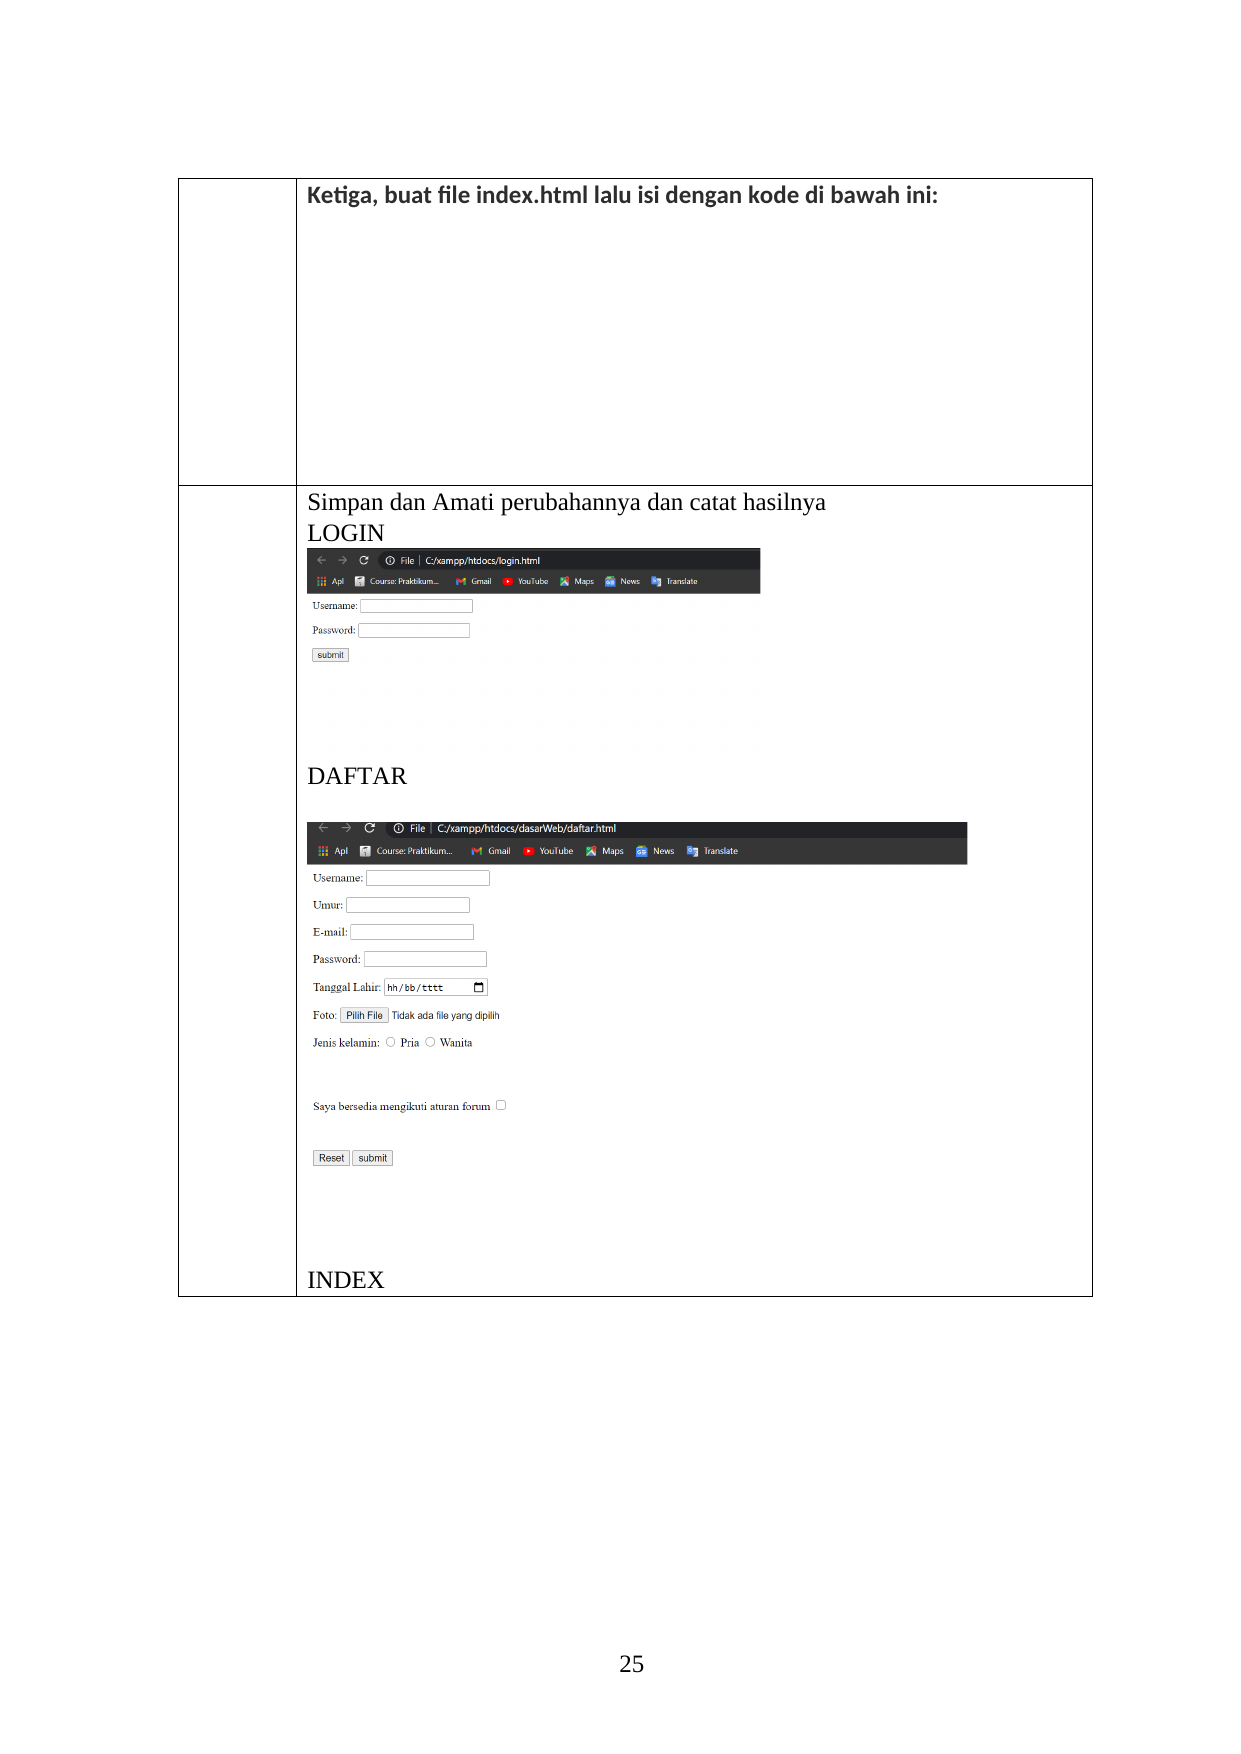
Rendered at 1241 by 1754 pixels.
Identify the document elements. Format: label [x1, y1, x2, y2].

picture [307, 548, 761, 759]
table_cell [297, 486, 1092, 1296]
table_cell [179, 179, 296, 485]
table_cell [297, 179, 1092, 485]
table_cell [179, 486, 296, 1296]
picture [307, 822, 968, 1263]
